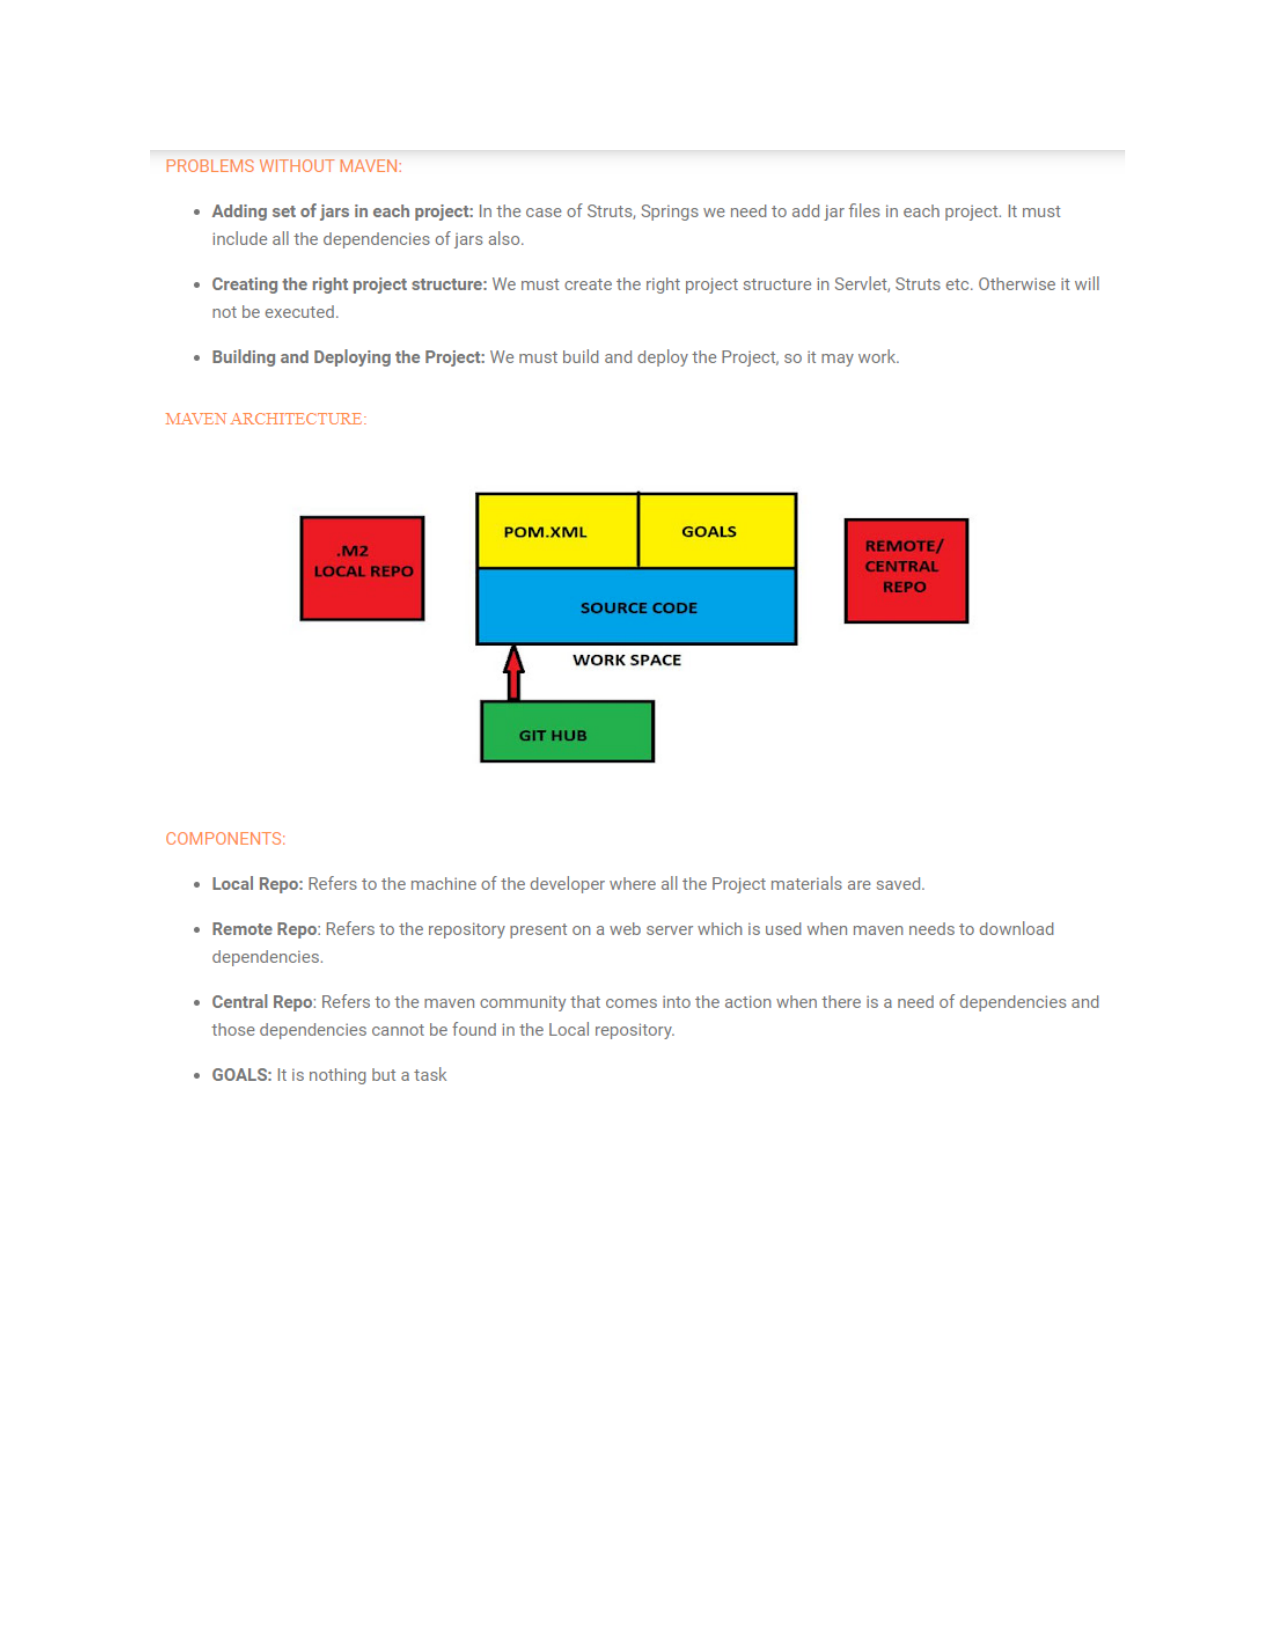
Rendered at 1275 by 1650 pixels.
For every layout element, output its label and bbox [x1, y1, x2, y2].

picture [150, 150, 1125, 1103]
